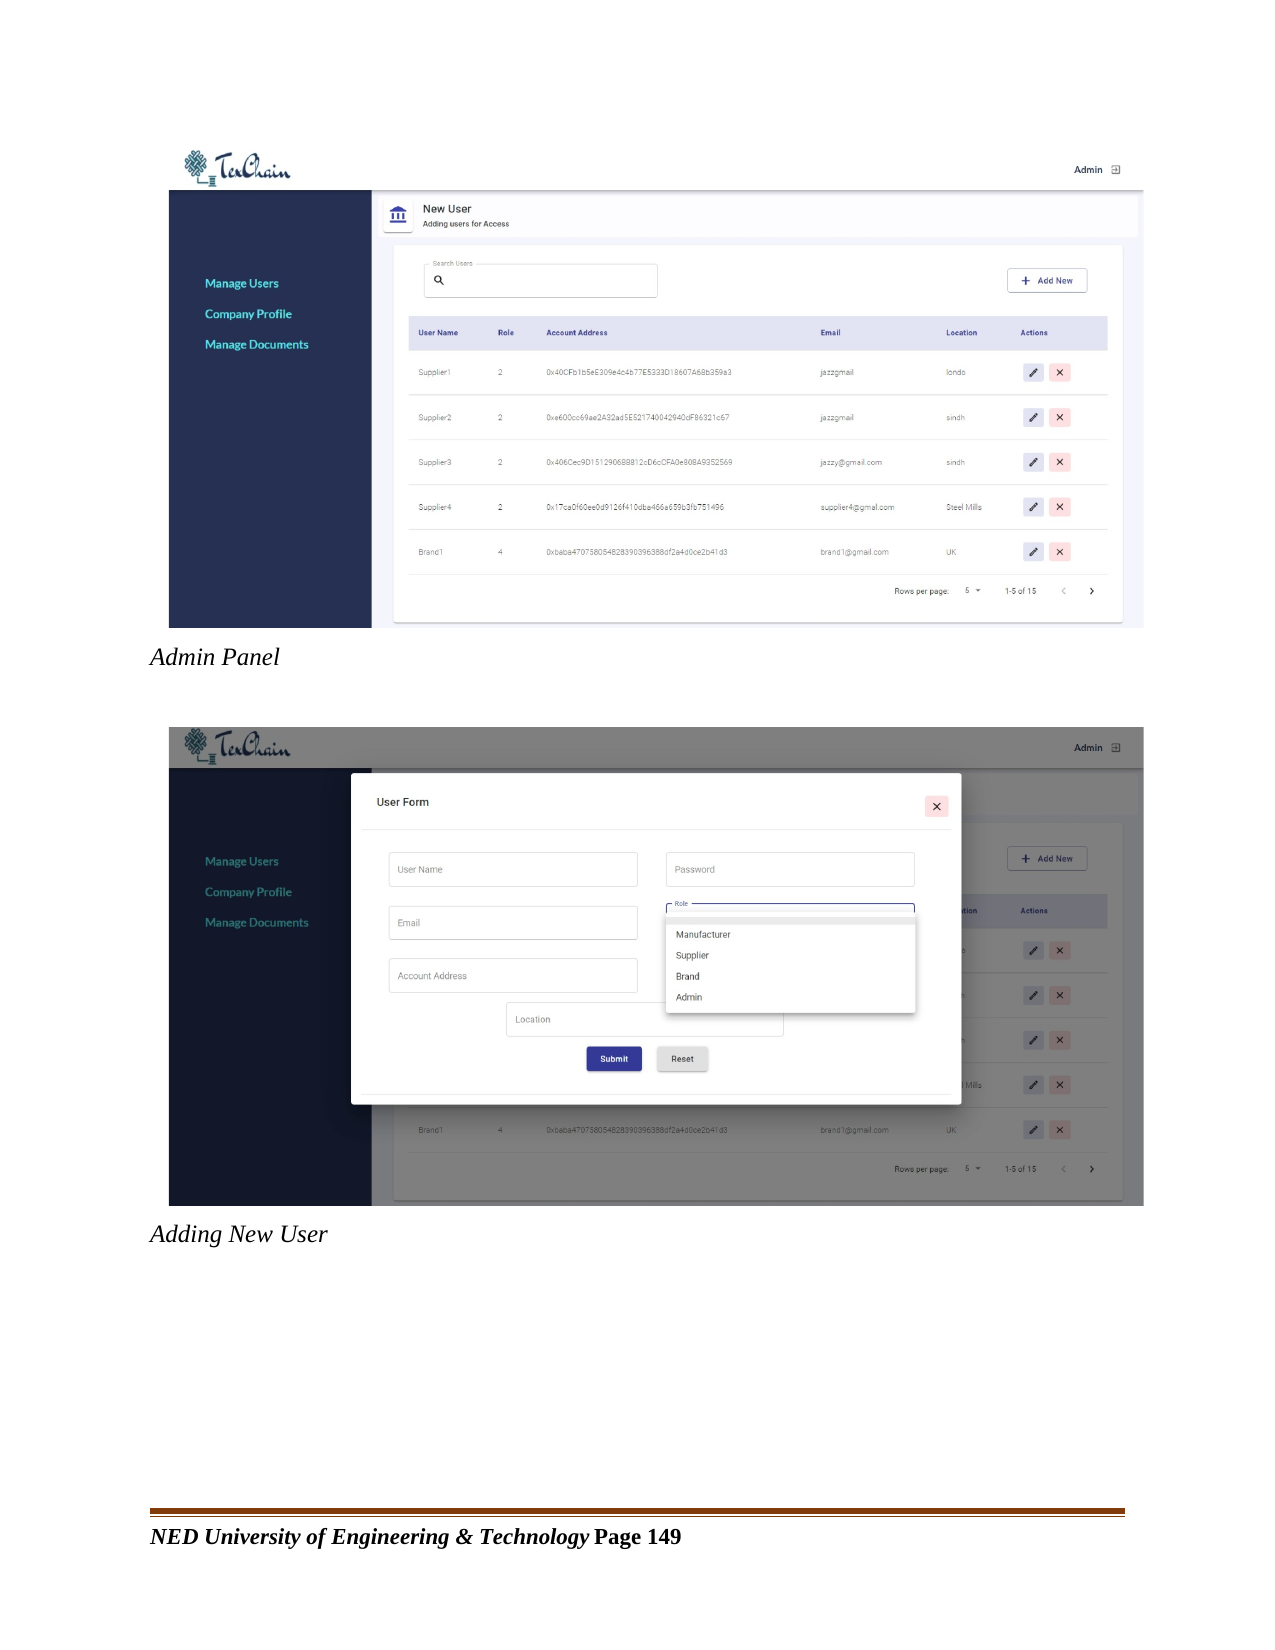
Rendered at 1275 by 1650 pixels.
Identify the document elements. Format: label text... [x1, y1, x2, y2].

text Adding New User [150, 728, 1125, 1248]
text Admin Panel [150, 150, 1125, 670]
